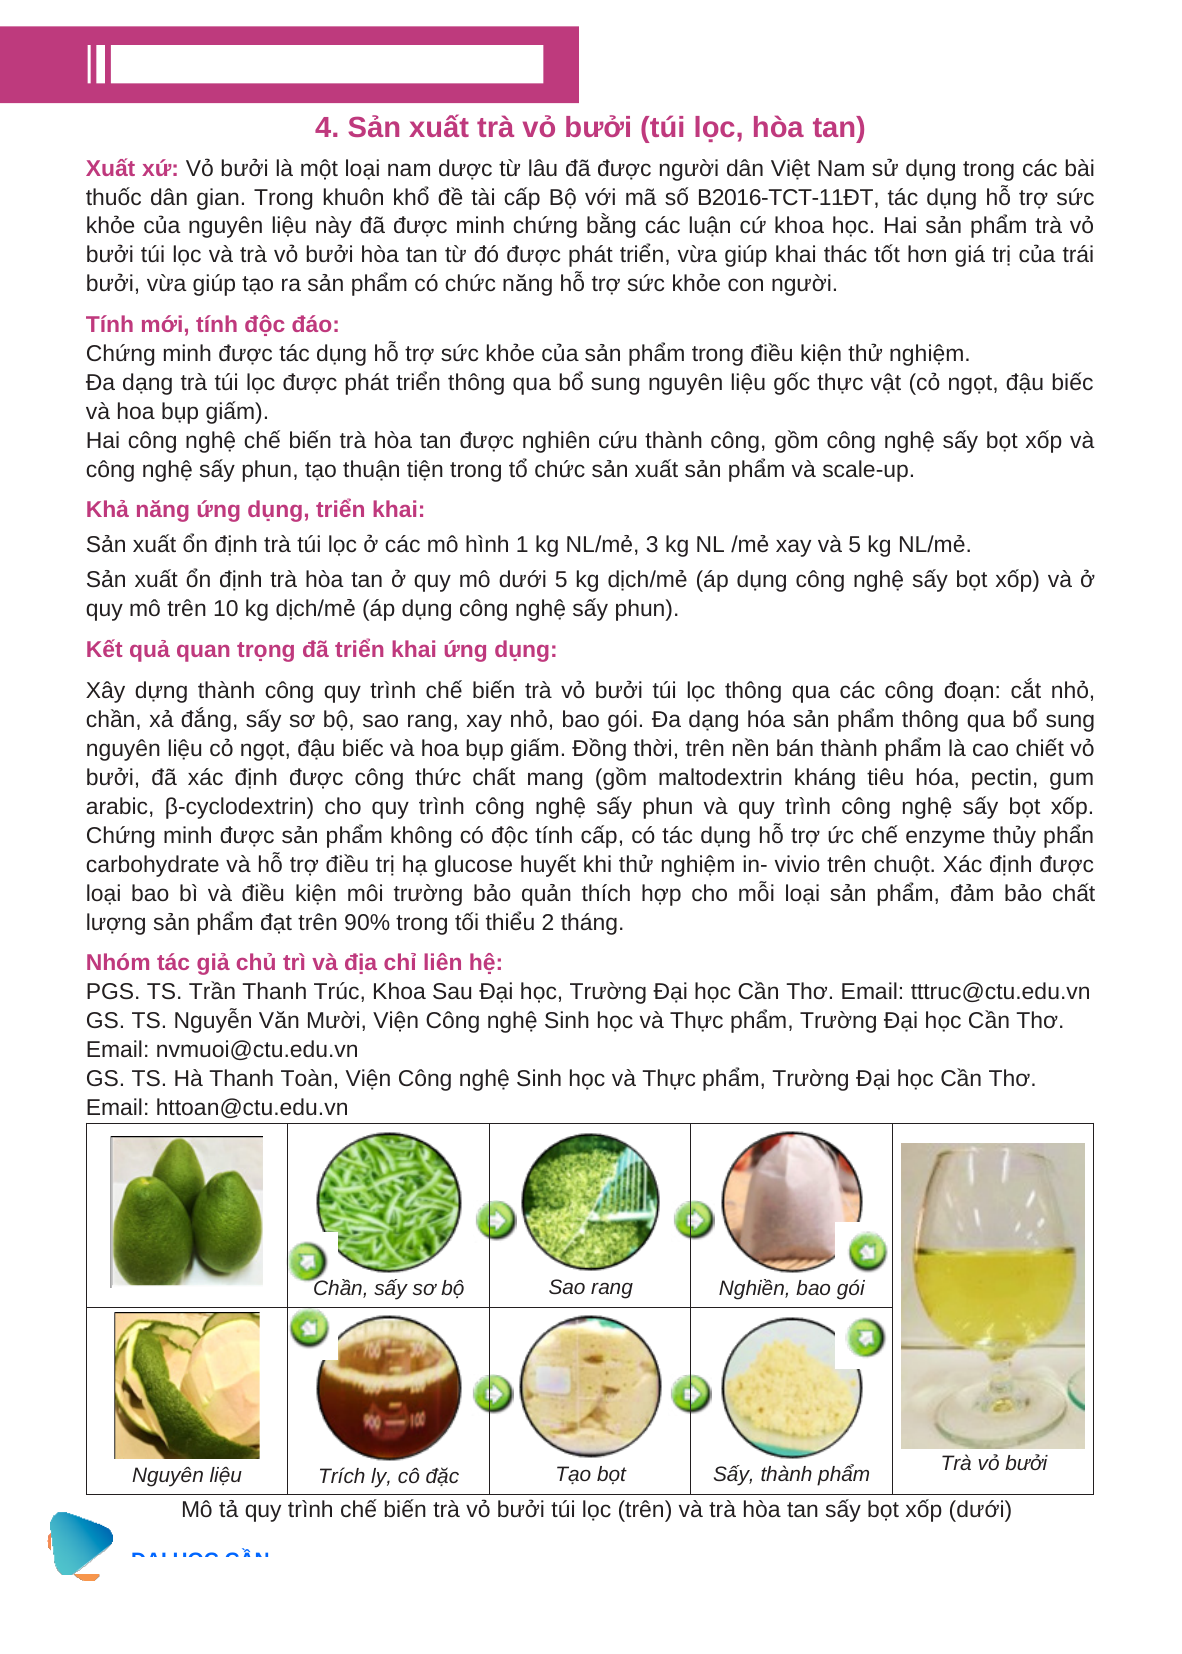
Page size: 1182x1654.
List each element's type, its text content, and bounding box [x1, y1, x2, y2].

table_cell Sấy, thành phẩm [691, 1308, 892, 1494]
picture [47, 1510, 113, 1581]
text Hai công nghệ chế biến trà hòa tan được nghiên cứu thành công, gồm công nghệ sấy bọt xốp và công nghệ sấy phun, tạo thuận tiện trong tổ chức sản xuất sản phẩm và scale-up. [86, 427, 1096, 482]
text Xây dựng thành công quy trình chế biến trà vỏ bưởi túi lọc thông qua các công đoạn: cắt nhỏ, chần, xả đắng, sấy sơ bộ, sao rang, xay nhỏ, bao gói. Đa dạng hóa sản phẩm thông qua bổ sung nguyên liệu cỏ ngọt, đậu biếc và hoa bụp giấm. Đồng thời, trên nền bán thành phẩm là cao chiết vỏ bưởi, đã xác định được công thức chất mang (gồm maltodextrin kháng tiêu hóa, pectin, gum arabic, β-cyclodextrin) cho quy trình công nghệ sấy phun và quy trình công nghệ sấy bọt xốp. Chứng minh được sản phẩm không có độc tính cấp, có tác dụng hỗ trợ ức chế enzyme thủy phẩn carbohydrate và hỗ trợ điều trị hạ glucose huyết khi thử nghiệm in- vivio trên chuột. Xác định được loại bao bì và điều kiện môi trường bảo quản thích hợp cho mỗi loại sản phẩm, đảm bảo chất lượng sản phẩm đạt trên 90% trong tối thiểu 2 tháng. [86, 677, 1096, 935]
table_header Trà vỏ bưởi [893, 1124, 1093, 1494]
text Sản xuất ổn định trà túi lọc ở các mô hình 1 kg NL/mẻ, 3 kg NL /mẻ xay và 5 kg NL/mẻ. [86, 531, 1175, 558]
text Đa dạng trà túi lọc được phát triển thông qua bổ sung nguyên liệu gốc thực vật (cỏ ngọt, đậu biếc và hoa bụp giấm). [86, 369, 1096, 424]
subtitle Kết quả quan trọng đã triển khai ứng dụng: [86, 636, 1175, 662]
table_header Sao rang [490, 1124, 690, 1306]
table_cell Tạo bọt [490, 1308, 690, 1494]
subtitle Tính mới, tính độc đáo: [86, 311, 1175, 337]
picture [114, 1312, 260, 1459]
subtitle Sản xuất trà vỏ bưởi (túi lọc, hòa tan) [315, 111, 1175, 144]
text GS. TS. Hà Thanh Toàn, Viện Công nghệ Sinh học và Thực phẩm, Trường Đại học Cần Thơ. Email: httoan@ctu.edu.vn [86, 1065, 1039, 1120]
table_header [87, 1124, 287, 1306]
text PGS. TS. Trần Thanh Trúc, Khoa Sau Đại học, Trường Đại học Cần Thơ. Email: tttruc@ctu.edu.vn GS. TS. Nguyễn Văn Mười, Viện Công nghệ Sinh học và Thực phẩm, Trường Đại học Cần Thơ. Email: nvmuoi@ctu.edu.vn [86, 978, 1112, 1062]
table_cell Nguyên liệu [87, 1308, 287, 1494]
subtitle Khả năng ứng dụng, triển khai: [86, 496, 1175, 523]
picture [110, 1136, 263, 1288]
text Xuất xứ: Vỏ bưởi là một loại nam dược từ lâu đã được người dân Việt Nam sử dụng trong các bài thuốc dân gian. Trong khuôn khổ đề tài cấp Bộ với mã số B2016-TCT-11ĐT, tác dụng hỗ trợ sức khỏe của nguyên liệu này đã được minh chứng bằng các luận cứ khoa học. Hai sản phẩm trà vỏ bưởi túi lọc và trà vỏ bưởi hòa tan từ đó được phát triển, vừa giúp khai thác tốt hơn giá trị của trái bưởi, vừa giúp tạo ra sản phẩm có chức năng hỗ trợ sức khỏe con người. [86, 154, 1096, 297]
subtitle Nhóm tác giả chủ trì và địa chỉ liên hệ: [86, 949, 1175, 975]
text Sản xuất ổn định trà hòa tan ở quy mô dưới 5 kg dịch/mẻ (áp dụng công nghệ sấy bọt xốp) và ở quy mô trên 10 kg dịch/mẻ (áp dụng công nghệ sấy phun). [86, 566, 1096, 622]
text Chứng minh được tác dụng hỗ trợ sức khỏe của sản phẩm trong điều kiện thử nghiệm. [86, 340, 1175, 366]
table_cell Trích ly, cô đặc [288, 1308, 489, 1494]
table_header Chần, sấy sơ bộ [288, 1124, 489, 1306]
table_header Nghiền, bao gói [691, 1124, 892, 1306]
text Mô tả quy trình chế biến trà vỏ bưởi túi lọc (trên) và trà hòa tan sấy bọt xốp (dưới) [144, 1496, 1049, 1523]
